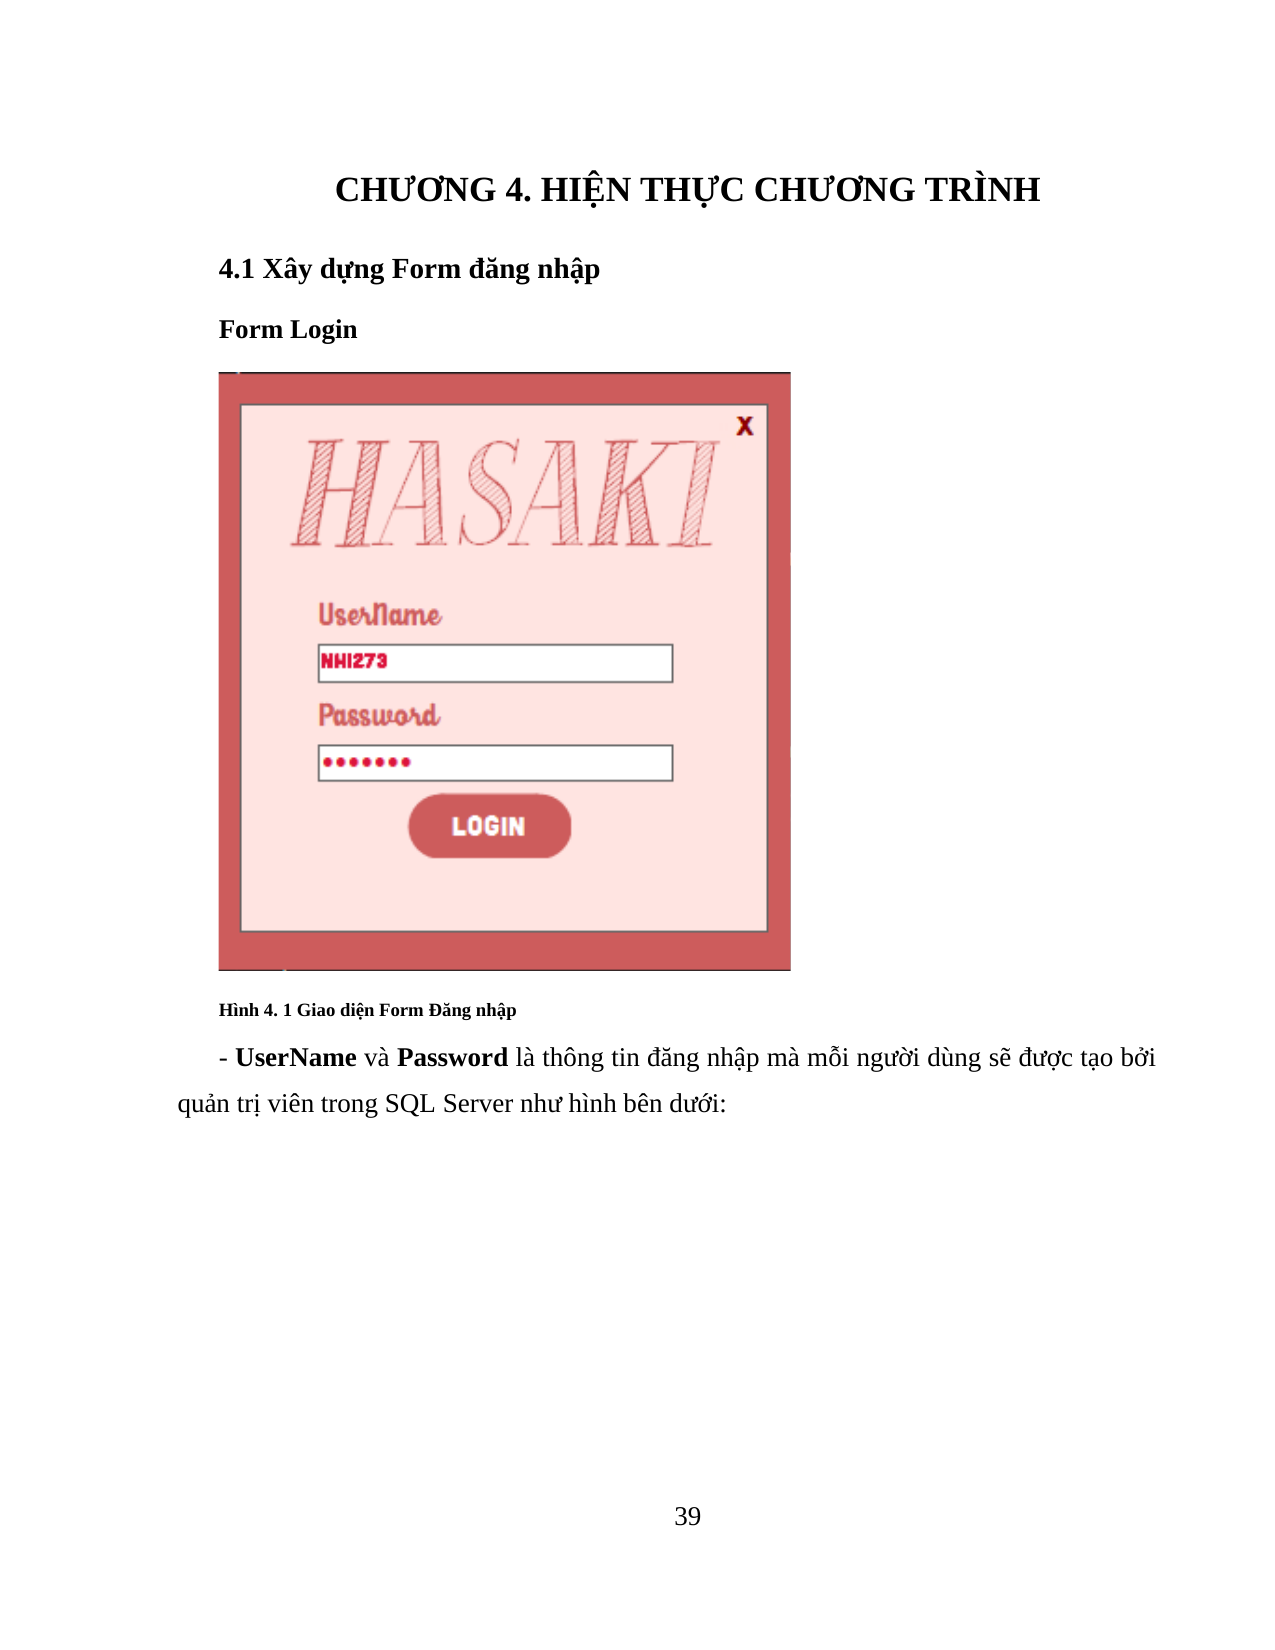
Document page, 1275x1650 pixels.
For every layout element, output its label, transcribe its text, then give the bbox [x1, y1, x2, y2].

text Form Login [177, 313, 1157, 345]
subtitle CHƯƠNG 4. HIỆN THỰC CHƯƠNG TRÌNH [177, 169, 1157, 209]
text - UserName và Password là thông tin đăng nhập mà mỗi người dùng sẽ được tạo bởi quản trị viên trong SQL Server như hình bên dưới: [177, 1041, 1157, 1119]
picture [218, 372, 791, 971]
text Hình 4. 1 Giao diện Form Đăng nhập [177, 998, 1157, 1020]
subtitle 4.1 Xây dựng Form đăng nhập [177, 251, 1157, 284]
